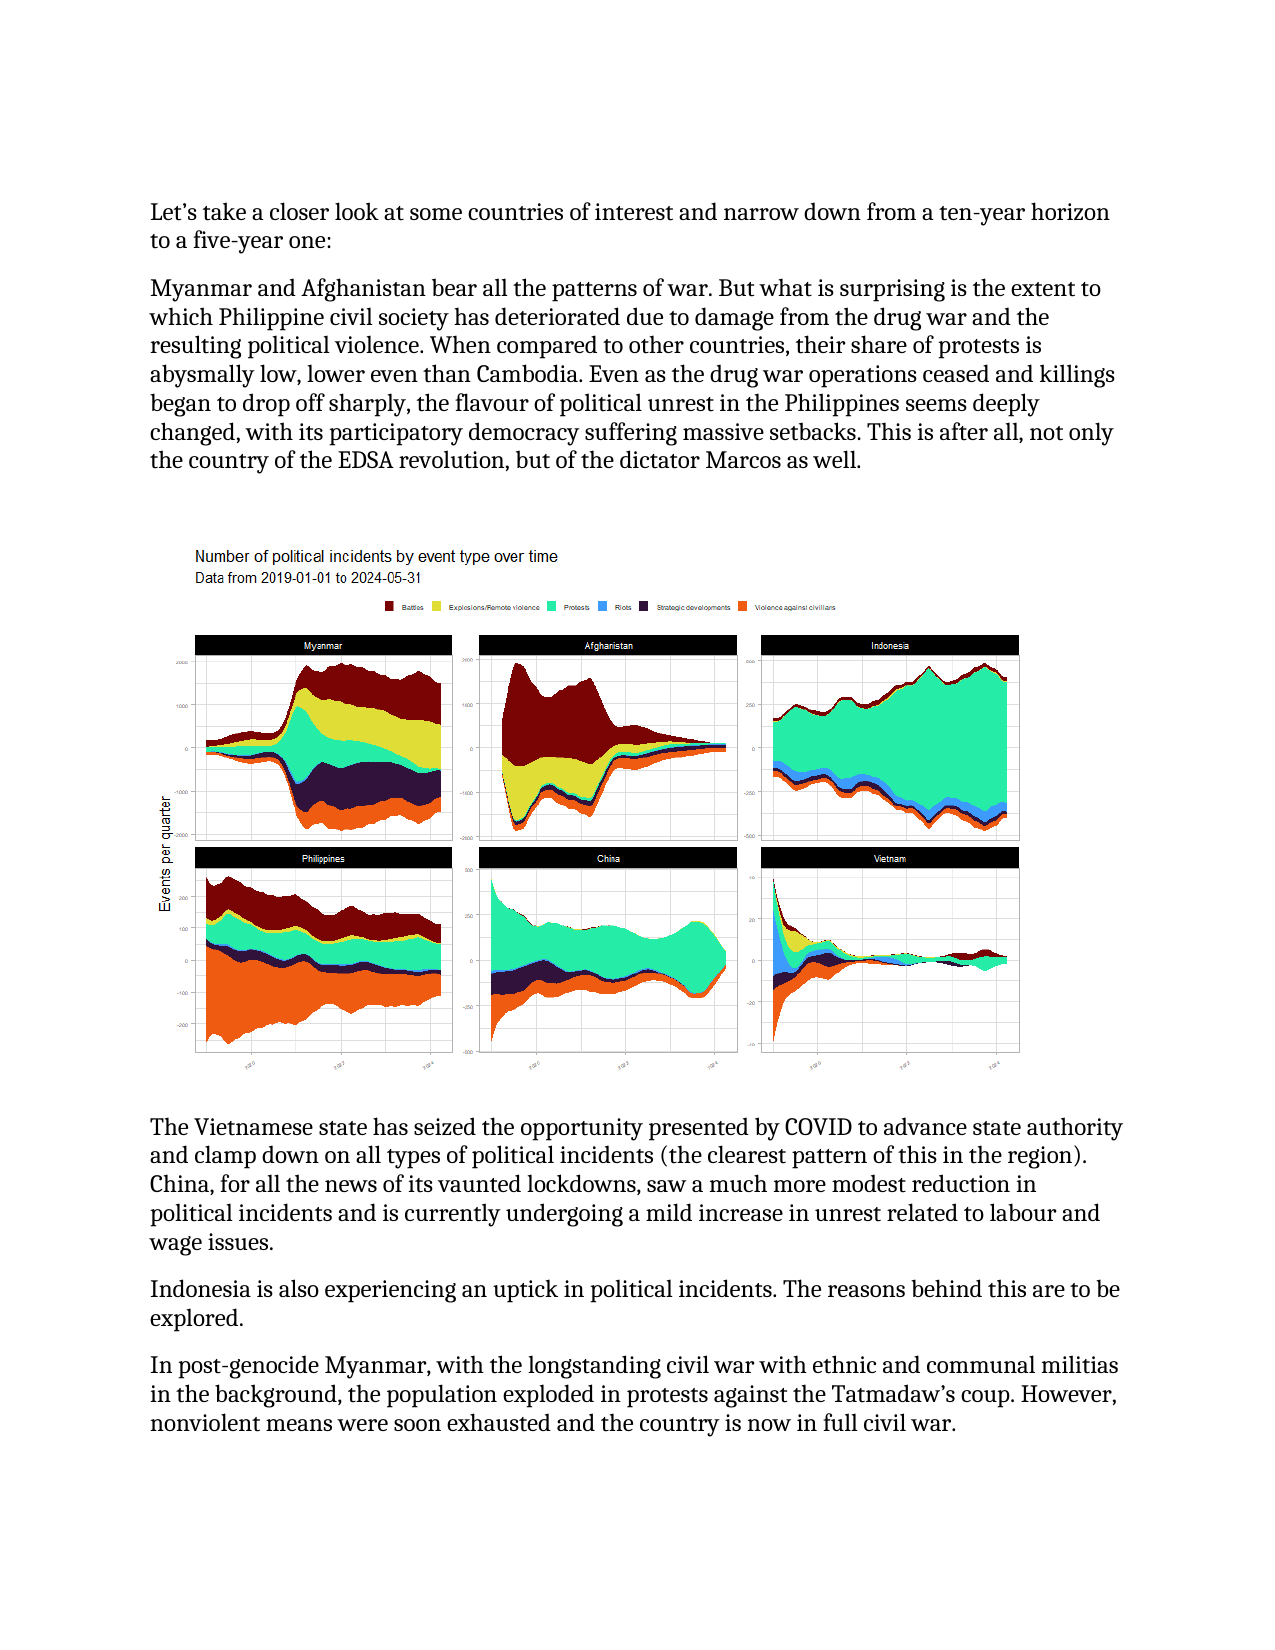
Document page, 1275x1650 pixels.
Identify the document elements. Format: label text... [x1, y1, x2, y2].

text In post-genocide Myanmar, with the longstanding civil war with ethnic and communal militias in the background, the population exploded in protests against the Tatmadaw’s coup. However, nonviolent means were soon exhausted and the country is now in full civil war. [150, 1351, 1125, 1438]
picture [150, 541, 1025, 1094]
text Myanmar and Afghanistan bear all the patterns of war. But what is surprising is the extent to which Philippine civil society has deteriorated due to damage from the drug war and the resulting political violence. When compared to other countries, their share of protests is abysmally low, lower even than Cambodia. Even as the drug war operations ceased and killings began to drop off sharply, the flavour of political unrest in the Philippines seems deeply changed, with its participatory democracy suffering massive setbacks. This is after all, not only the country of the EDSA revolution, but of the dictator Marcos as well. [150, 274, 1125, 475]
text Indonesia is also experiencing an uptick in political incidents. The reasons behind this are to be explored. [150, 1275, 1125, 1333]
text Let’s take a closer look at some countries of interest and narrow down from a ten-year horizon to a five-year one: [150, 197, 1125, 255]
text The Vietnamese state has seized the opportunity presented by COVID to advance state authority and clamp down on all types of political incidents (the clearest pattern of this in the region). China, for all the news of its vaunted lockdowns, saw a much more modest reduction in political incidents and is currently undergoing a mild increase in unrest related to labour and wage issues. [150, 1113, 1125, 1256]
